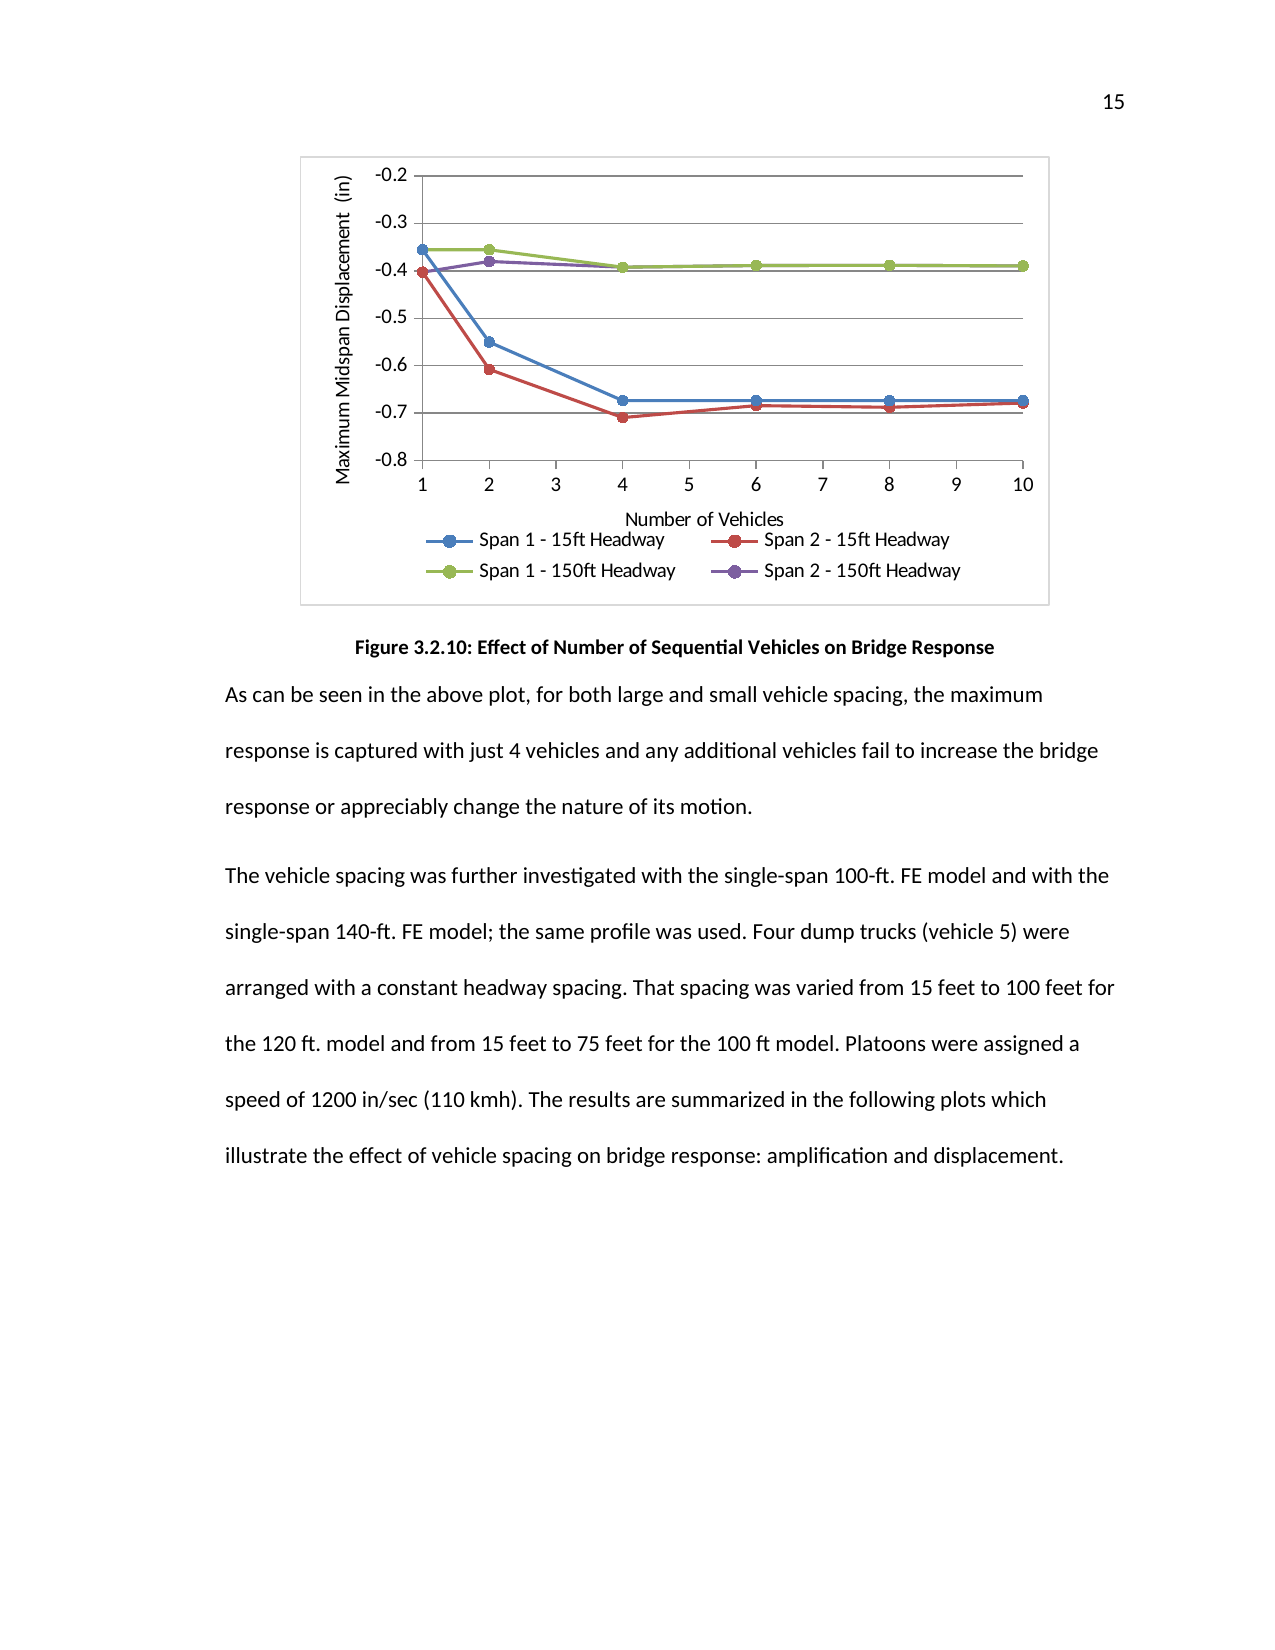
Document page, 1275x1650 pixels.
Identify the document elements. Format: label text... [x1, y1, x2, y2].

text The vehicle spacing was further investigated with the single-span 100-ft. FE model and with the single-span 140-ft. FE model; the same profile was used. Four dump trucks (vehicle 5) were arranged with a constant headway spacing. That spacing was varied from 15 feet to 100 feet for the 120 ft. model and from 15 feet to 75 feet for the 100 ft model. Platoons were assigned a speed of 1200 in/sec (110 kmh). The results are summarized in the following plots which illustrate the effect of vehicle spacing on bridge response: amplification and displacement. [225, 861, 1125, 1169]
text As can be seen in the above plot, for both large and small vehicle spacing, the maximum response is captured with just 4 vehicles and any additional vehicles fail to increase the bridge response or appreciably change the nature of its motion. [225, 680, 1125, 820]
